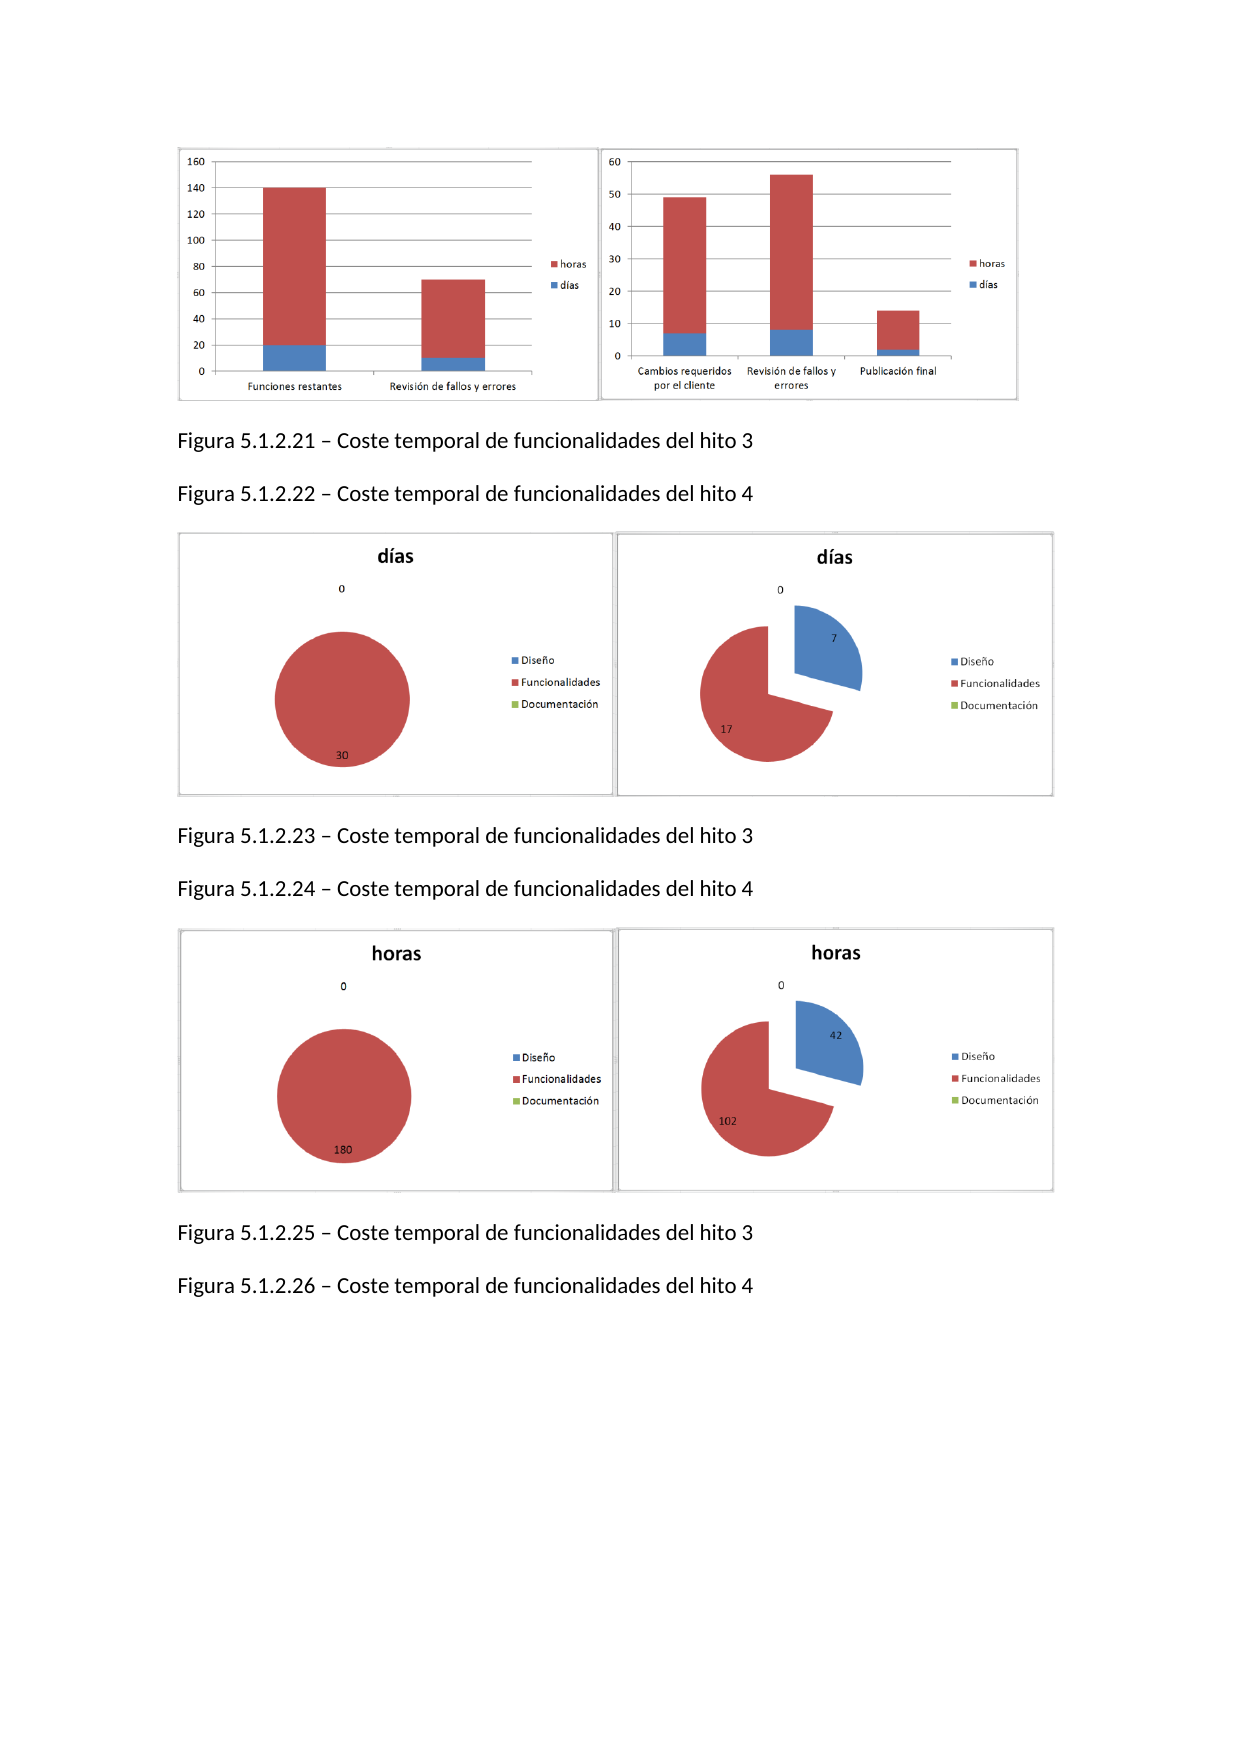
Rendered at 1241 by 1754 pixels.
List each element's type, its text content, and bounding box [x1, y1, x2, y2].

text Figura 5.1.2.22 – Coste temporal de funcionalidades del hito 4 [177, 479, 1063, 507]
text Figura 5.1.2.21 – Coste temporal de funcionalidades del hito 3 [177, 426, 1063, 454]
picture [177, 531, 1055, 797]
text Figura 5.1.2.23 – Coste temporal de funcionalidades del hito 3 [177, 821, 1063, 849]
picture [177, 927, 1055, 1193]
picture [177, 147, 1019, 401]
text Figura 5.1.2.25 – Coste temporal de funcionalidades del hito 3 [177, 1218, 1063, 1246]
text Figura 5.1.2.24 – Coste temporal de funcionalidades del hito 4 [177, 874, 1063, 902]
text Figura 5.1.2.26 – Coste temporal de funcionalidades del hito 4 [177, 1271, 1063, 1299]
